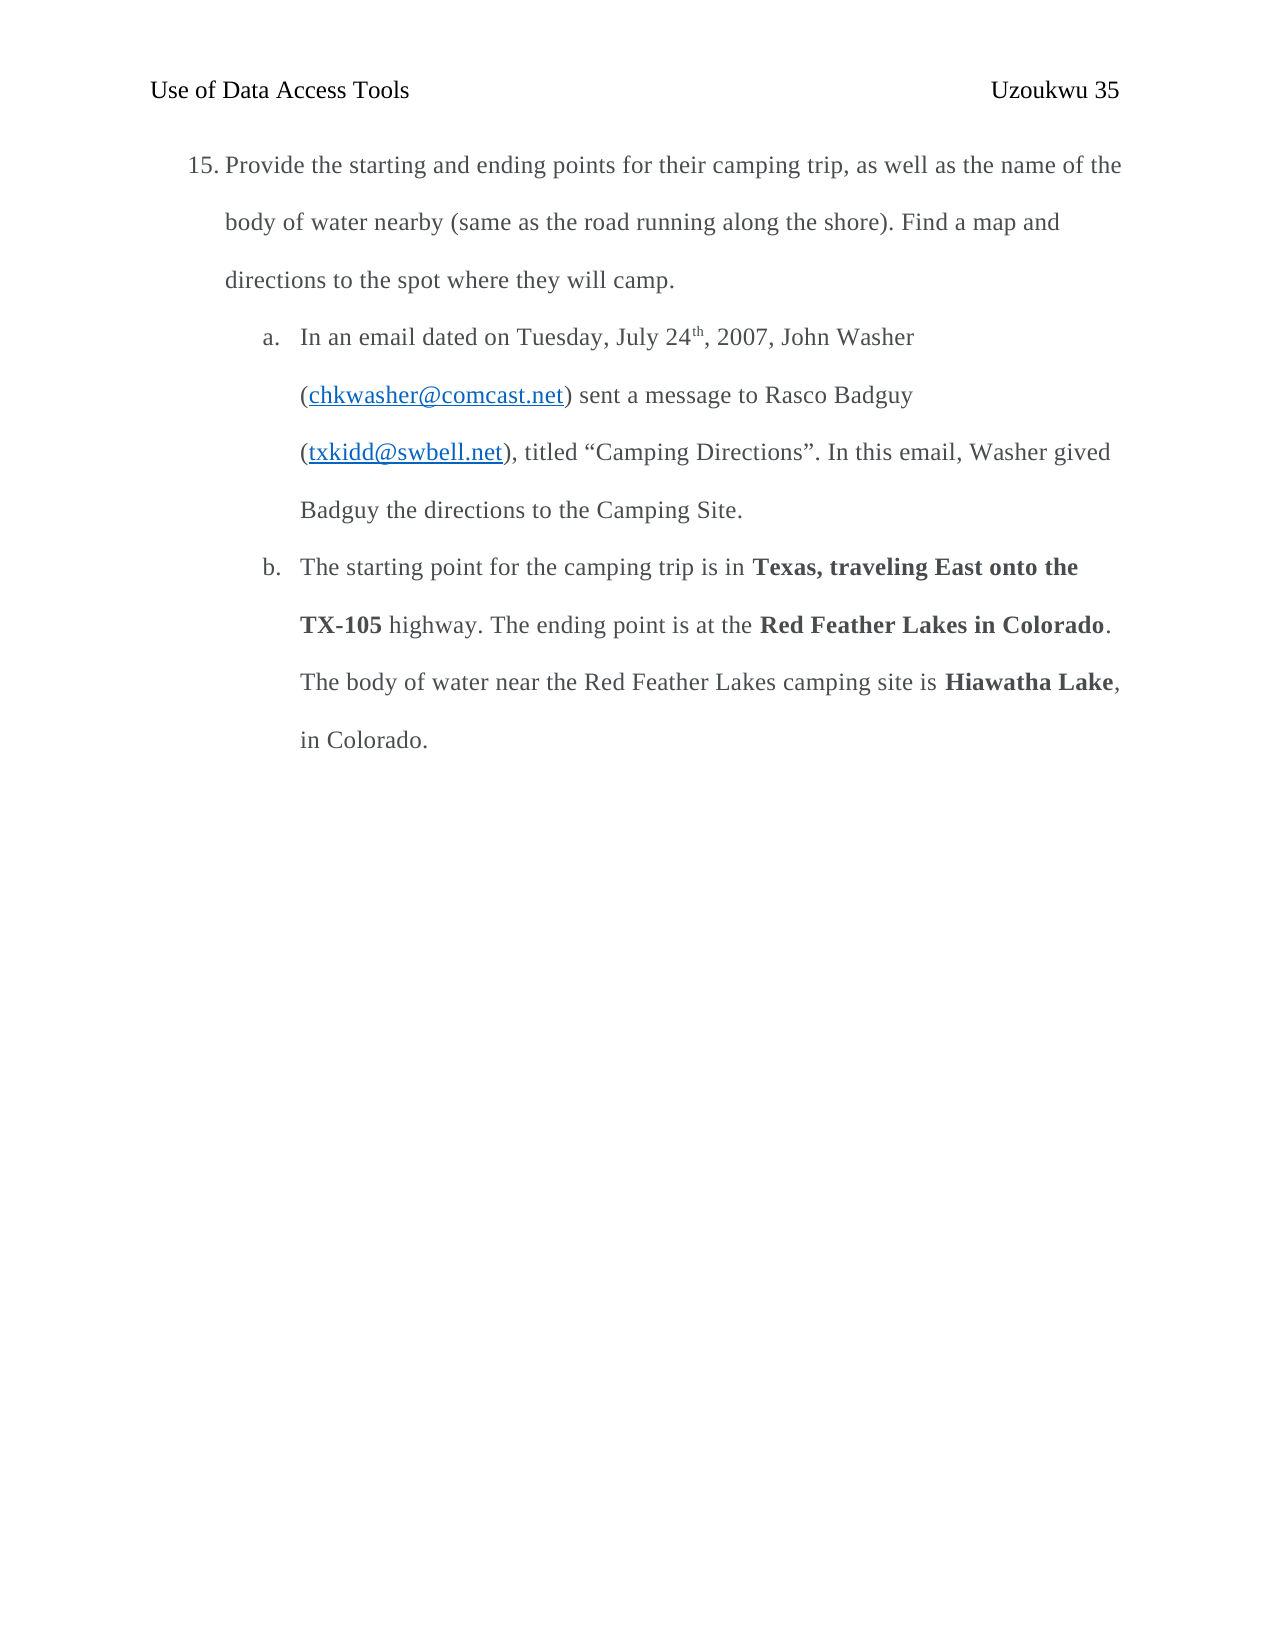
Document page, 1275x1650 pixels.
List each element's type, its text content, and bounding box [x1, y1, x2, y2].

list In an email dated on Tuesday, July 24th, 2007, John Washer (chkwasher@comcast.net) sent a message to Rasco Badguy (txkidd@swbell.net), titled “Camping Directions”. In this email, Washer gived Badguy the directions to the Camping Site. [262, 322, 1125, 524]
list The starting point for the camping trip is in Texas, traveling East onto the TX-105 highway. The ending point is at the Red Feather Lakes in Colorado. The body of water near the Red Feather Lakes camping site is Hiawatha Lake, in Colorado. [262, 552, 1125, 754]
list Provide the starting and ending points for their camping trip, as well as the name of the body of water nearby (same as the road running along the shore). Find a map and directions to the spot where they will camp. [187, 150, 1125, 294]
